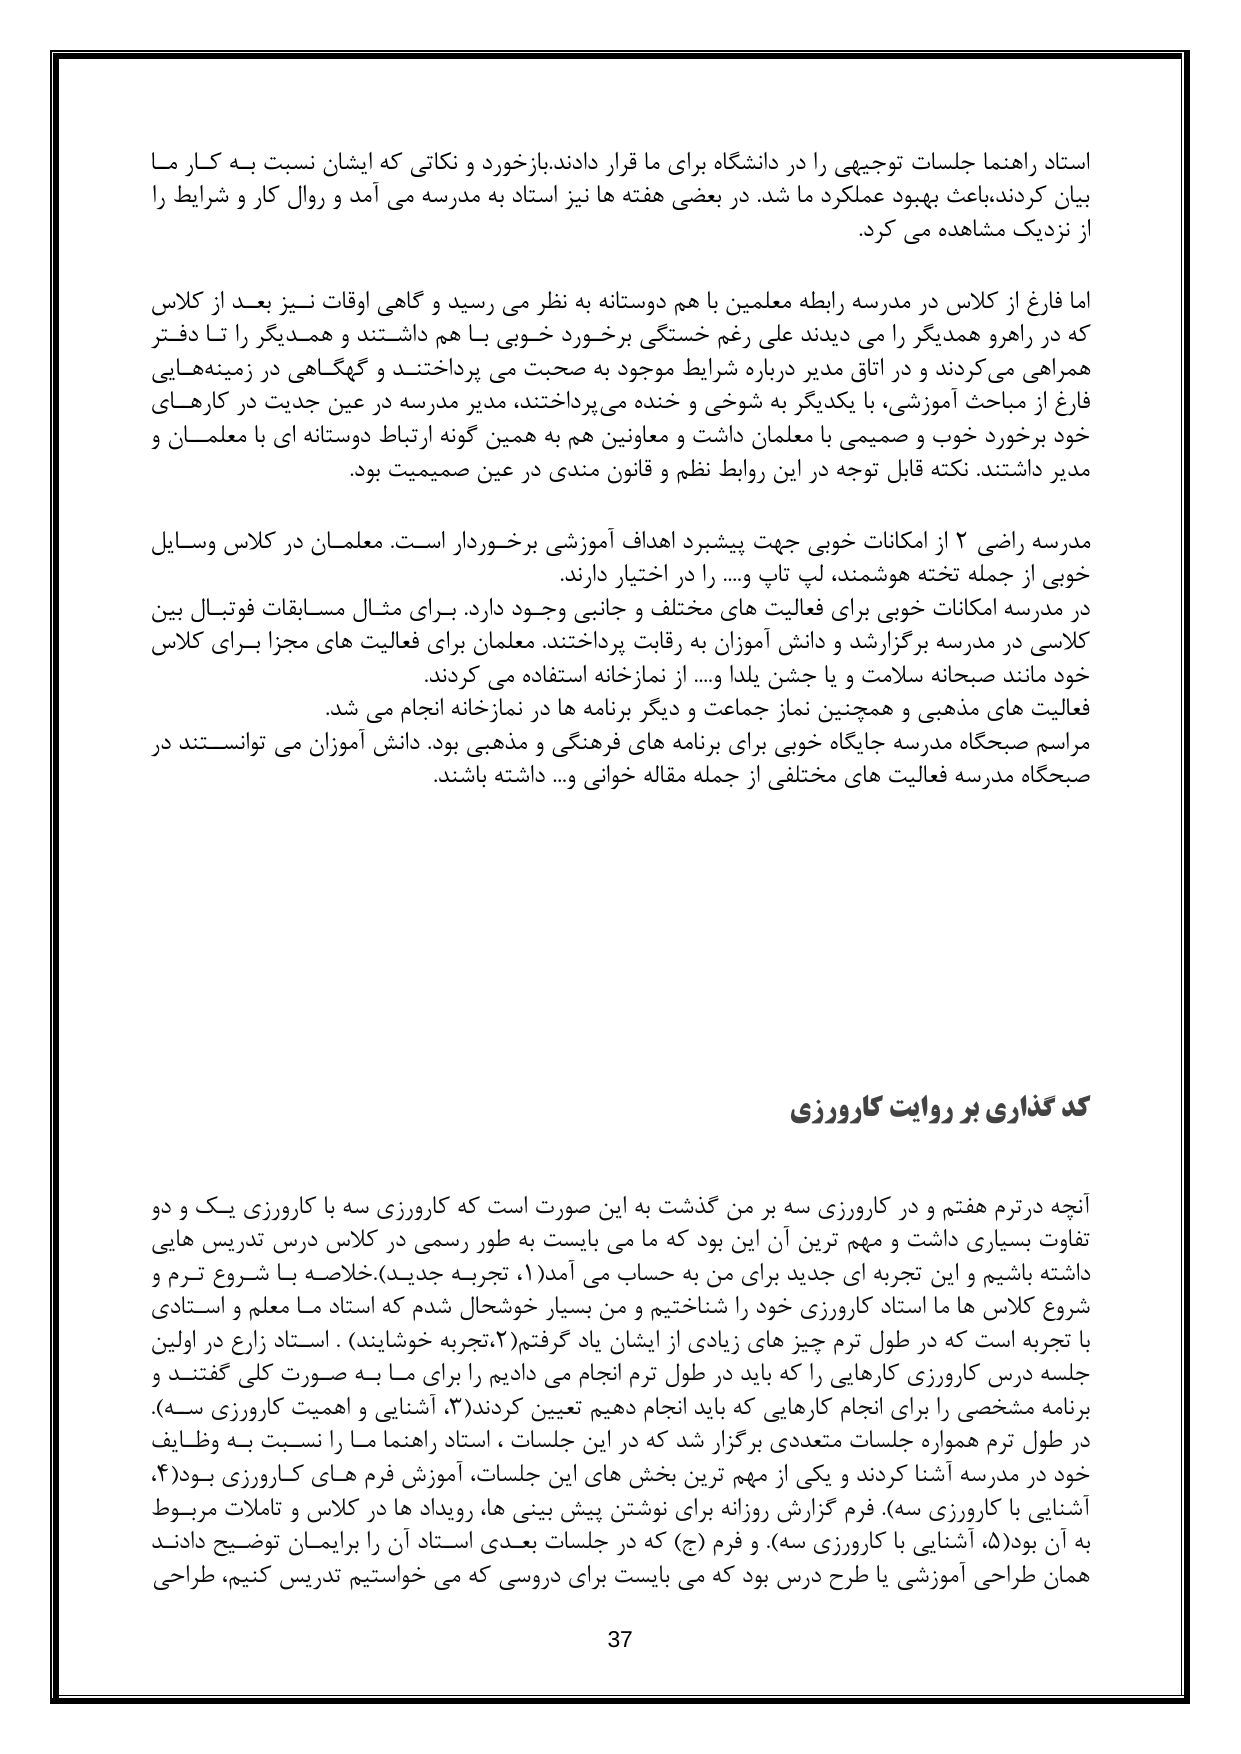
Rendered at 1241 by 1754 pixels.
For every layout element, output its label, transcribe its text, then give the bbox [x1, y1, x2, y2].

text مراسم صبحگاه مدرسه جایگاه خوبی برای برنامه های فرهنگی و مذهبی بود. دانش آموزان می توانستند در صبحگاه مدرسه فعالیت های مختلفی از جمله مقاله خوانی و... داشته باشند. [150, 730, 1090, 793]
text فعالیت های مذهبی و همچنین نماز جماعت و دیگر برنامه ها در نمازخانه انجام می شد. [150, 697, 1090, 726]
text استاد راهنما جلسات توجیهی را در دانشگاه برای ما قرار دادند.بازخورد و نکاتی که ایشان نسبت به کار ما بیان کردند،باعث بهبود عملکرد ما شد. در بعضی هفته ها نیز استاد به مدرسه می آمد و روال کار و شرایط را از نزدیک مشاهده می کرد. [150, 150, 1090, 246]
text مدرسه راضی 2 از امکانات خوبی جهت پیشبرد اهداف آموزشی برخوردار است. معلمان در کلاس وسایل خوبی از جمله تخته هوشمند، لپ تاپ و.... را در اختیار دارند. [150, 529, 1090, 592]
text اما فارغ از کلاس در مدرسه رابطه معلمین با هم دوستانه به نظر می رسید و گاهی اوقات نیز بعد از کلاس که در راهرو همدیگر را می دیدند علی رغم خستگی برخورد خوبی با هم داشتند و همدیگر را تا دفتر همراهی می‌کردند و در اتاق مدیر درباره شرایط موجود به صحبت می پرداختند و گهگاهی در زمینه‌هایی فارغ از مباحث آموزشی، با یکدیگر به شوخی و خنده می‌پرداختند، مدیر مدرسه در عین جدیت در کارهای خود برخورد خوب و صمیمی با معلمان داشت و معاونین هم به همین گونه ارتباط دوستانه ای با معلمان و مدیر داشتند. نکته قابل توجه در این روابط نظم و قانون مندی در عین صمیمیت بود. [150, 289, 1090, 486]
text در مدرسه امکانات خوبی برای فعالیت های مختلف و جانبی وجود دارد. برای مثال مسابقات فوتبال بین کلاسی در مدرسه برگزارشد و دانش آموزان به رقابت پرداختند. معلمان برای فعالیت های مجزا برای کلاس خود مانند صبحانه سلامت و یا جشن یلدا و.... از نمازخانه استفاده می کردند. [150, 596, 1090, 692]
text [150, 1194, 1090, 1592]
subtitle کد گذاری بر روایت کارورزی [150, 1096, 1090, 1125]
